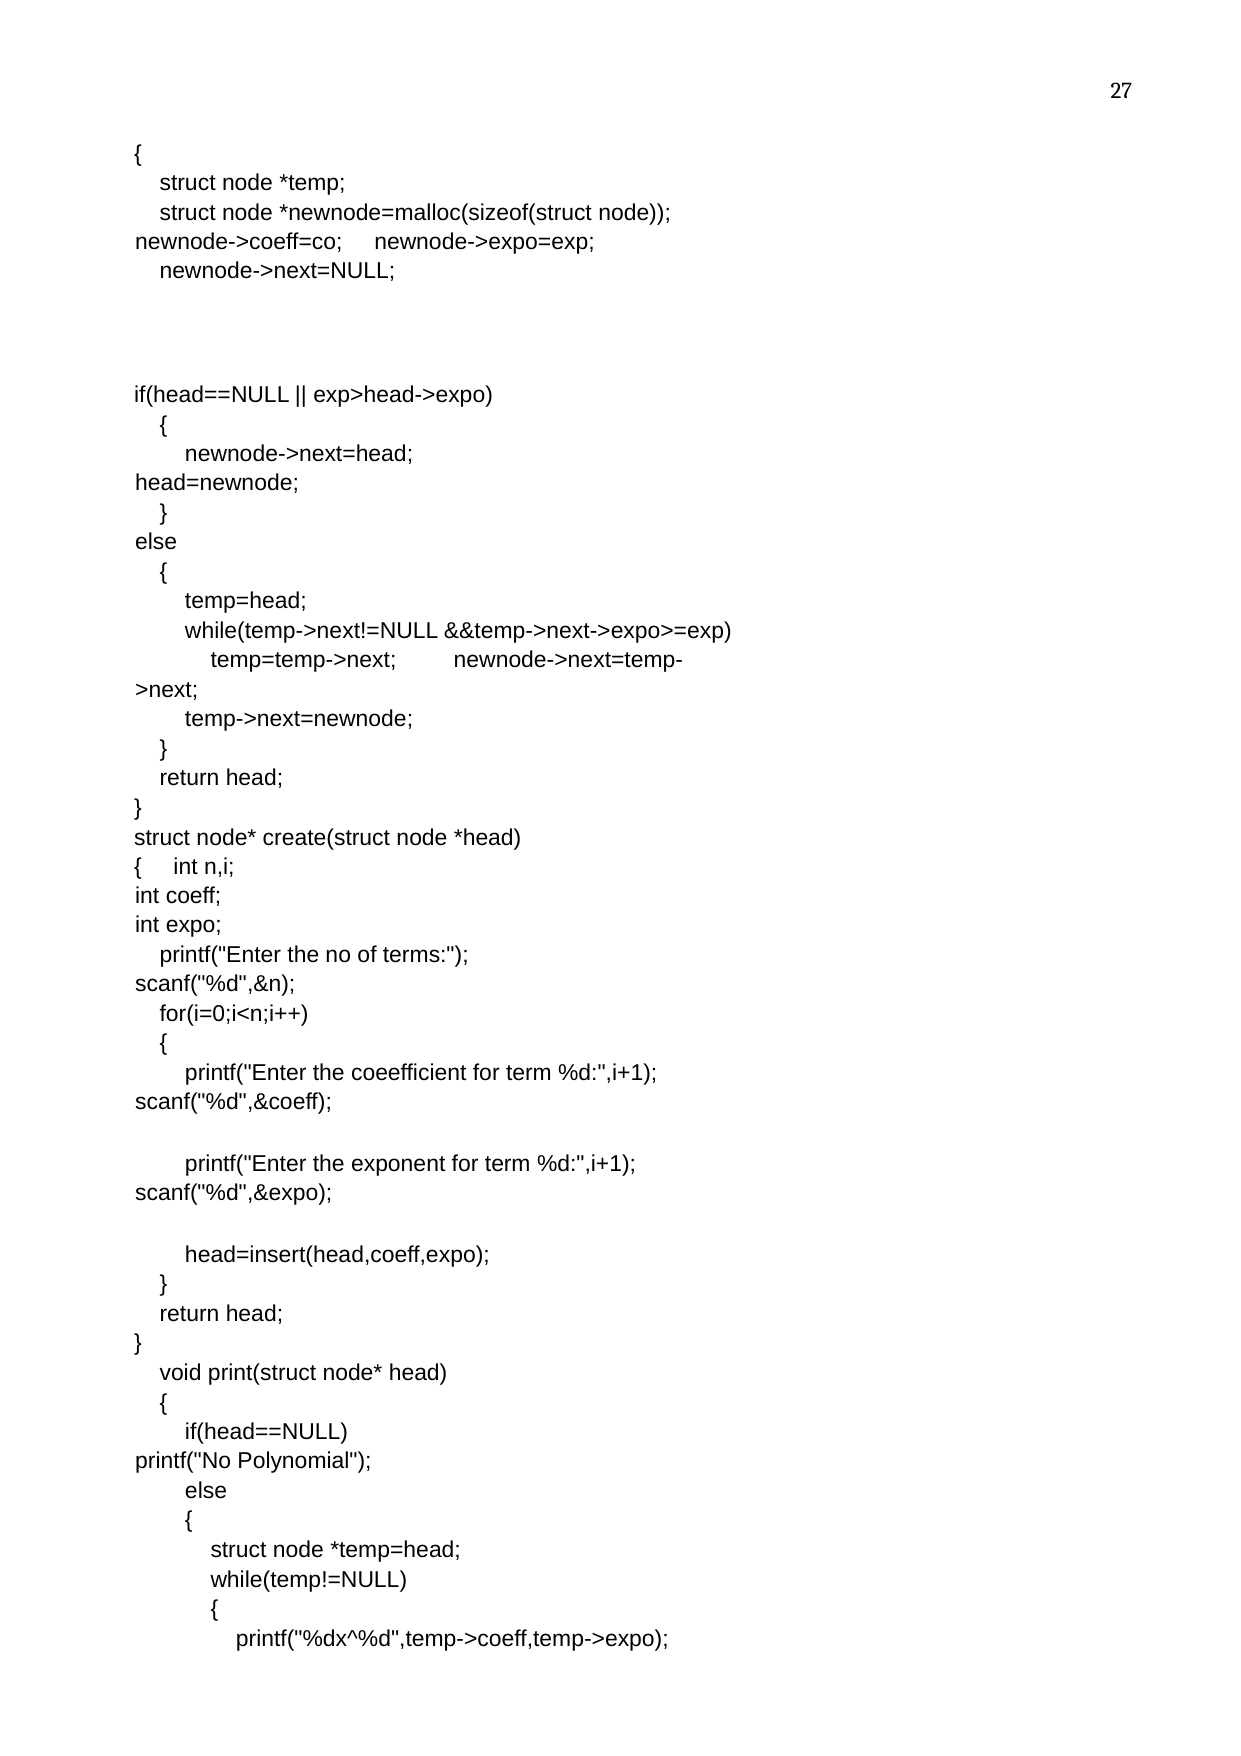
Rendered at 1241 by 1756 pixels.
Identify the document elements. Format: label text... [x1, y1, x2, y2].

text struct node* create(struct node *head) [134, 823, 976, 850]
text newnode->next=head; head=newnode; [134, 440, 584, 496]
text if(head==NULL || exp>head->expo) [134, 381, 976, 407]
text temp=temp->next; newnode->next=temp->next; [134, 646, 696, 702]
text printf("Enter the exponent for term %d:",i+1); scanf("%d",&expo); [134, 1150, 841, 1205]
text if(head==NULL) printf("No Polynomial"); [134, 1418, 451, 1473]
text struct node *newnode=malloc(sizeof(struct node)); newnode->coeff=co; newnode->expo=exp; [134, 199, 672, 254]
text return head; [134, 1300, 976, 1326]
text struct node *temp=head; [134, 1536, 976, 1562]
text printf("Enter the coeefficient for term %d:",i+1); scanf("%d",&coeff); [134, 1059, 862, 1114]
text } [134, 794, 976, 820]
text while(temp!=NULL) [134, 1566, 976, 1592]
text printf("Enter the no of terms:"); scanf("%d",&n); [134, 941, 636, 997]
text } else [134, 499, 216, 554]
text { [134, 1595, 976, 1621]
text void print(struct node* head) [134, 1359, 976, 1385]
text return head; [134, 764, 976, 791]
text temp->next=newnode; [134, 705, 976, 732]
text } [134, 1270, 976, 1296]
text { [134, 1388, 976, 1415]
text while(temp->next!=NULL &&temp->next->expo>=exp) [134, 617, 976, 643]
text else [134, 1477, 976, 1503]
text { [134, 1029, 976, 1056]
text { [134, 1506, 976, 1533]
text { int n,i; int coeff; int expo; [134, 853, 247, 938]
text printf("%dx^%d",temp->coeff,temp->expo); [134, 1625, 976, 1651]
text for(i=0;i<n;i++) [134, 1000, 976, 1026]
text newnode->next=NULL; [134, 257, 976, 284]
text head=insert(head,coeff,expo); [134, 1241, 976, 1267]
text { [134, 139, 976, 166]
text { [134, 411, 976, 437]
text temp=head; [134, 587, 976, 614]
text struct node *temp; [134, 169, 976, 196]
text { [134, 558, 976, 584]
text } [134, 735, 976, 761]
text } [134, 1329, 976, 1356]
